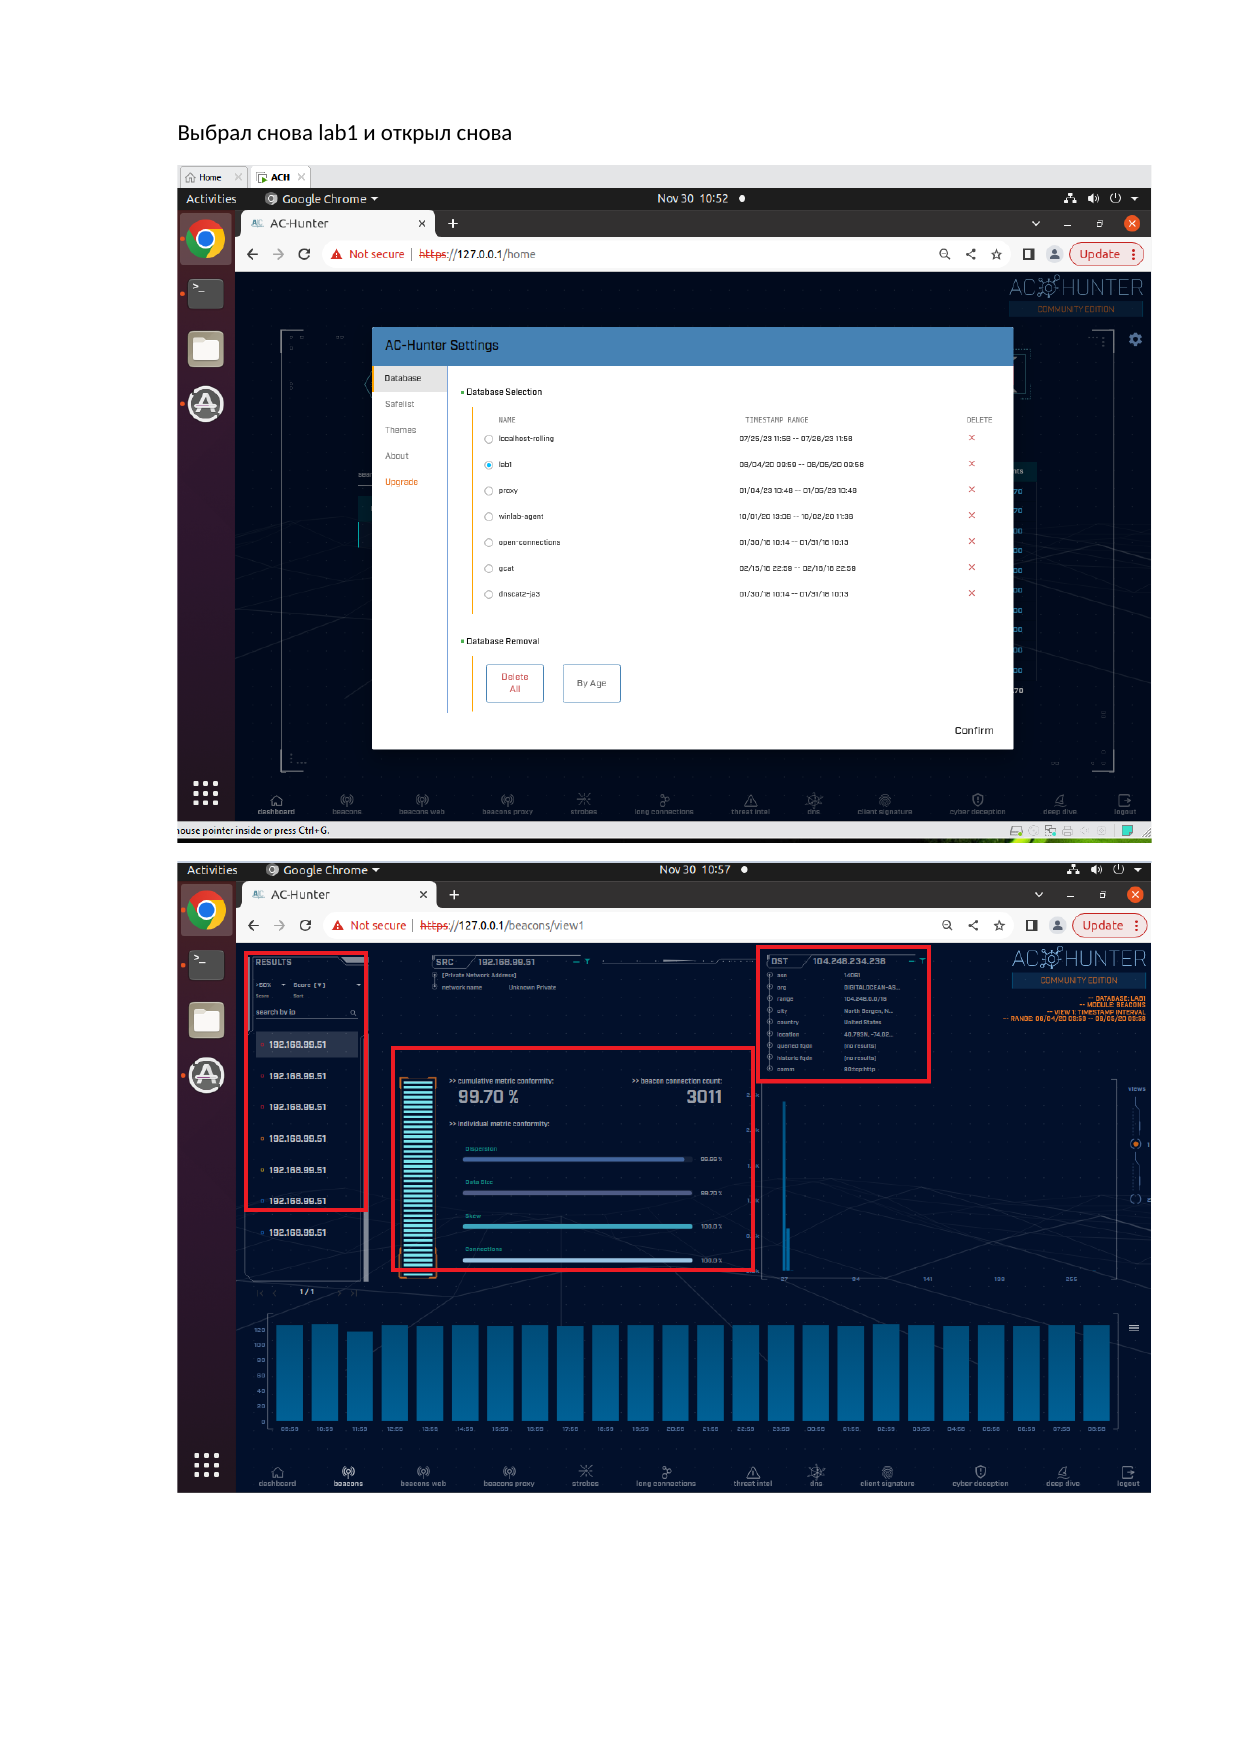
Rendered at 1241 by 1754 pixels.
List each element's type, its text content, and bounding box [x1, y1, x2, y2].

picture [177, 861, 1152, 1493]
text Выбрал снова lab1 и открыл снова [177, 118, 1152, 146]
picture [177, 165, 1152, 843]
